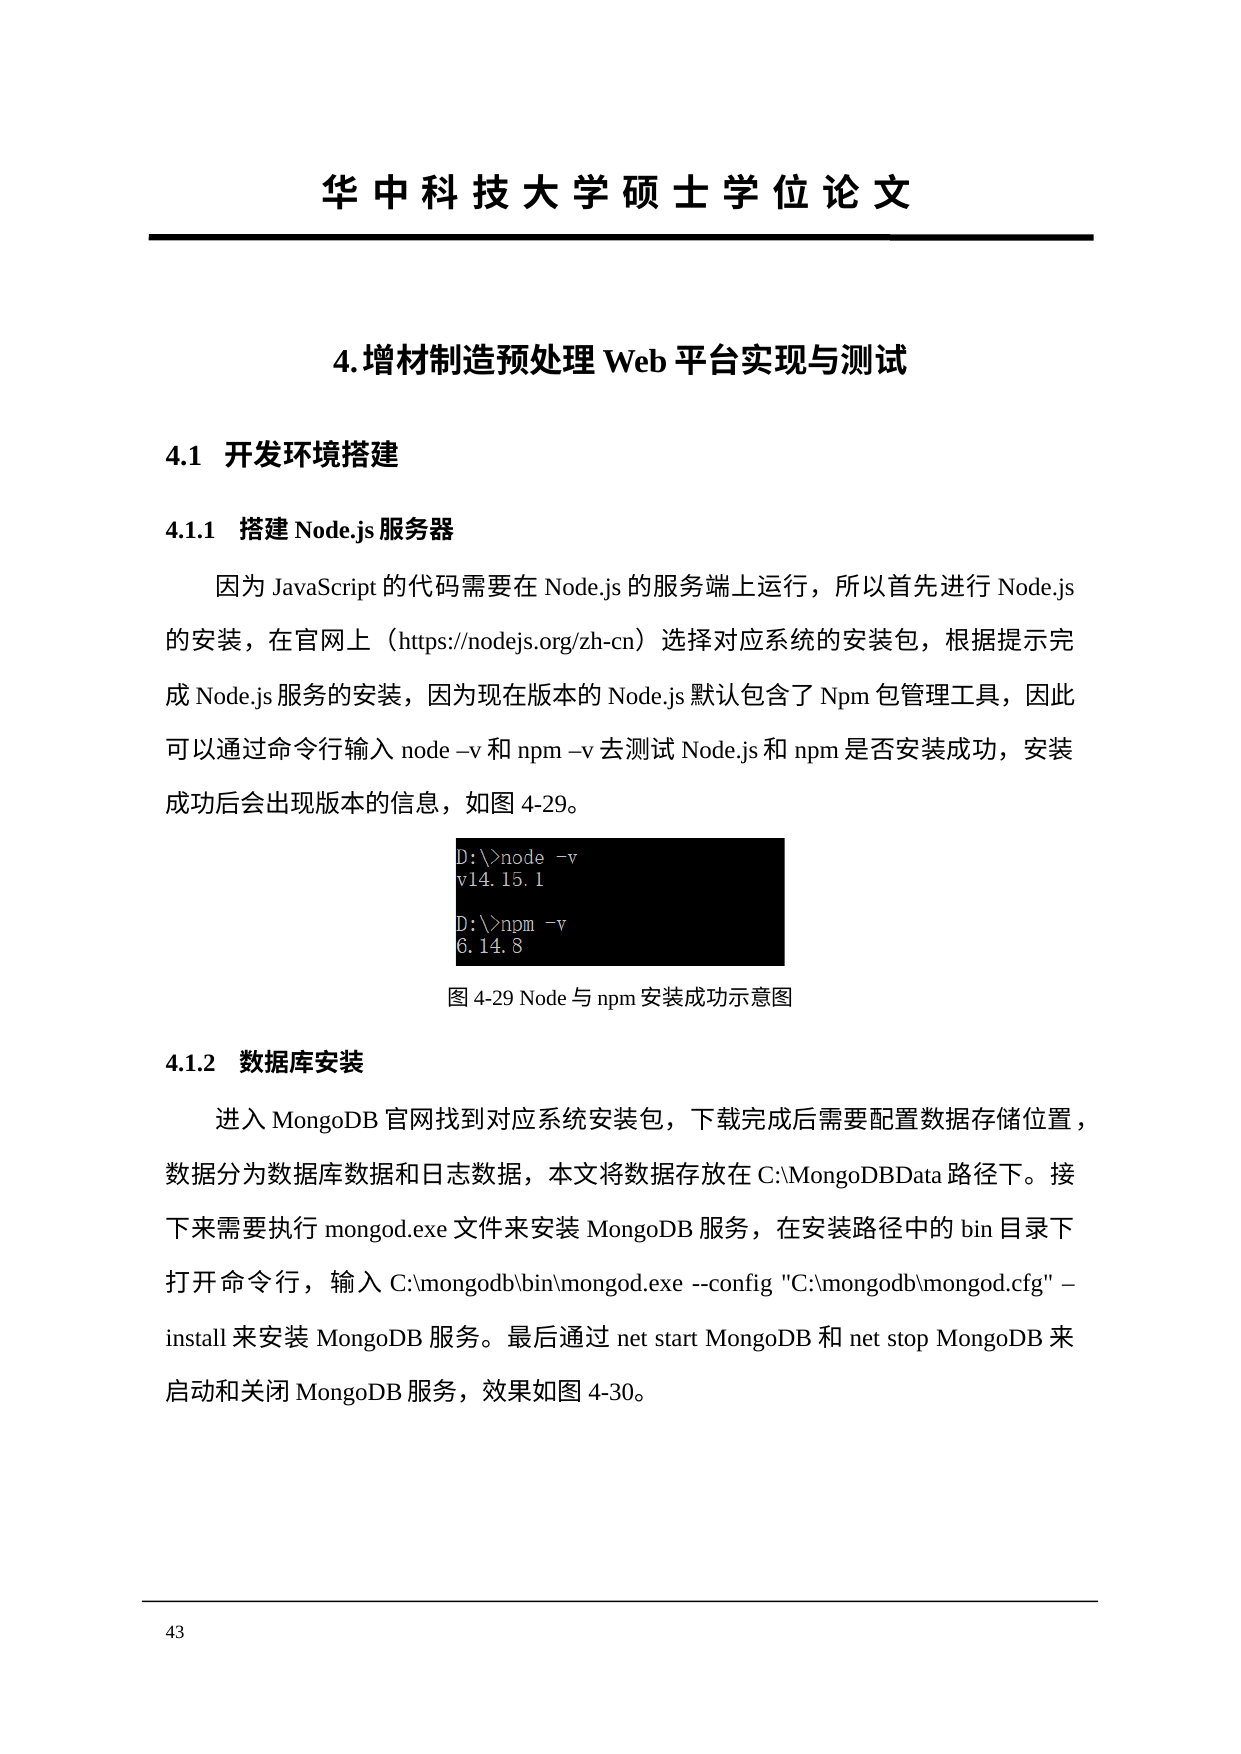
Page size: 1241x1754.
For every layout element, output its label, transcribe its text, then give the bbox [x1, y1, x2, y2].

subtitle 数据库安装 [165, 1042, 1075, 1079]
subtitle 开发环境搭建 [165, 431, 1075, 473]
picture [455, 838, 785, 966]
subtitle 增材制造预处理Web平台实现与测试 [165, 334, 1075, 382]
subtitle 搭建Node.js服务器 [165, 509, 1075, 546]
